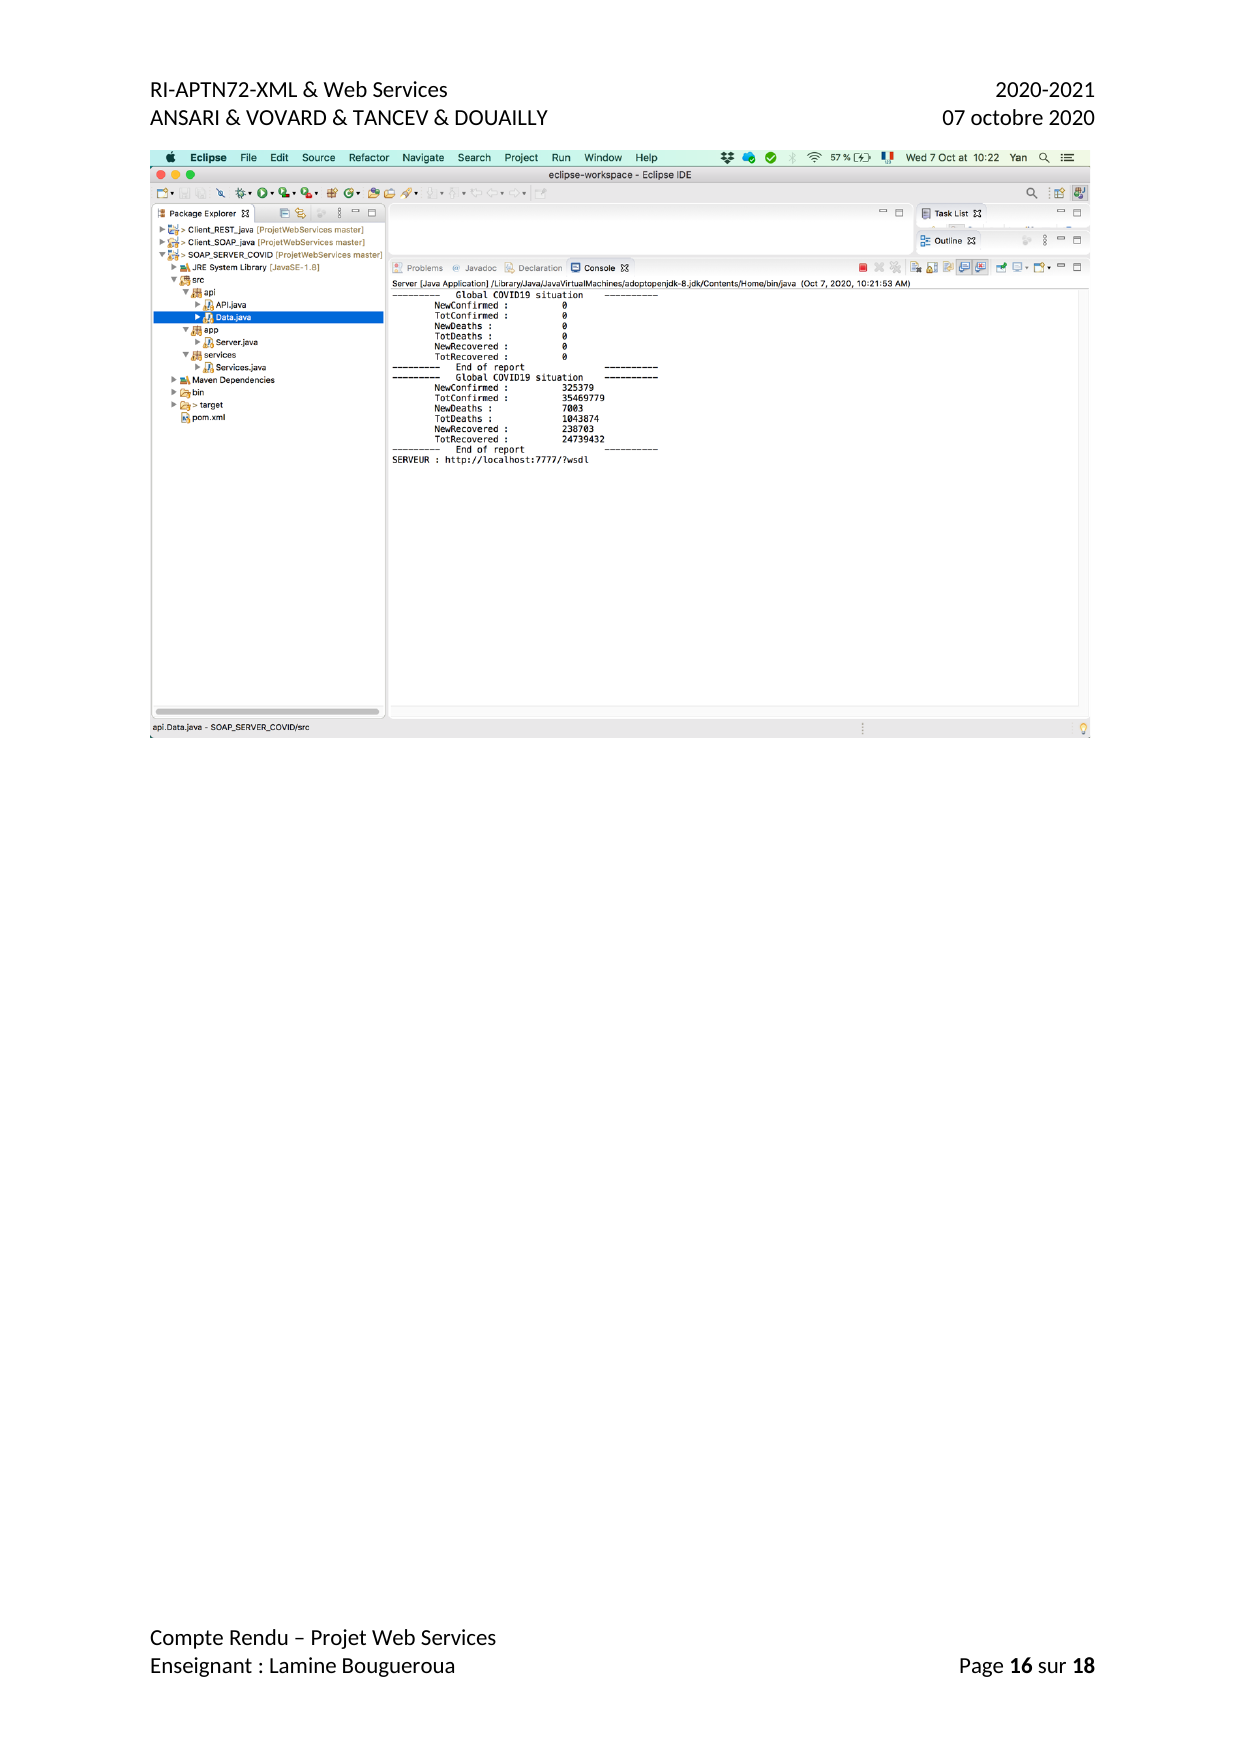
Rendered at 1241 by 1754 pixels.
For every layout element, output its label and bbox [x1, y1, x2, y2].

picture [150, 150, 1091, 738]
